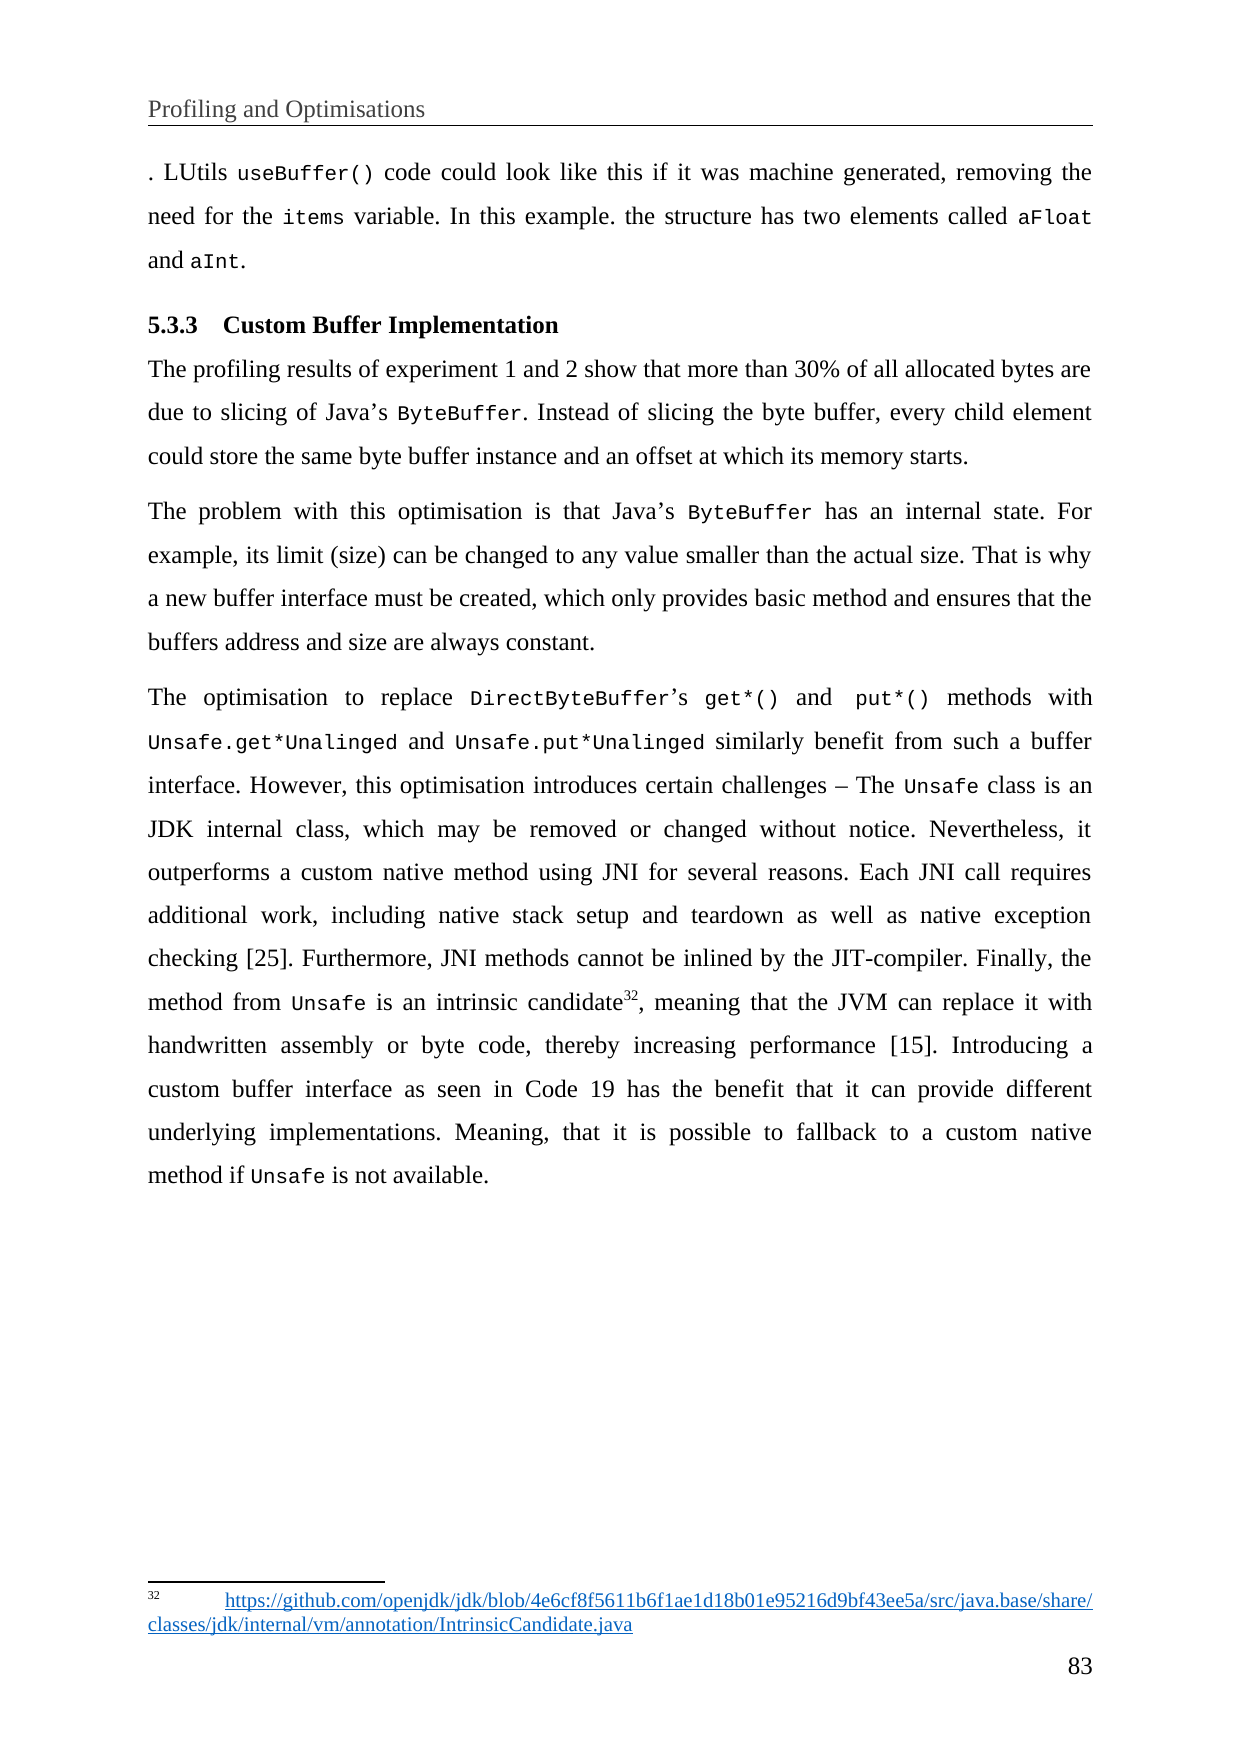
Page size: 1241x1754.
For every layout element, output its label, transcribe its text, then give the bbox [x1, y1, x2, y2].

text The optimisation to replace DirectByteBuffer’s get*() and put*() methods with Unsafe.get*Unalinged and Unsafe.put*Unalinged similarly benefit from such a buffer interface. However, this optimisation introduces certain challenges – The Unsafe class is an JDK internal class, which may be removed or changed without notice. Nevertheless, it outperforms a custom native method using JNI for several reasons. Each JNI call requires additional work, including native stack setup and teardown as well as native exception checking [25]. Furthermore, JNI methods cannot be inlined by the JIT-compiler. Finally, the method from Unsafe is an intrinsic candidate, meaning that the JVM can replace it with handwritten assembly or byte code, thereby increasing performance [15]. Introducing a custom buffer interface as seen in Code 19 has the benefit that it can provide different underlying implementations. Meaning, that it is possible to fallback to a custom native method if Unsafe is not available. [148, 682, 1093, 1189]
text The problem with this optimisation is that Java’s ByteBuffer has an internal state. For example, its limit (size) can be changed to any value smaller than the actual size. That is why a new buffer interface must be created, which only provides basic method and ensures that the buffers address and size are always constant. [148, 496, 1093, 655]
subtitle Custom Buffer Implementation [148, 311, 1093, 339]
text The profiling results of experiment 1 and 2 show that more than 30% of all allocated bytes are due to slicing of Java’s ByteBuffer. Instead of slicing the byte buffer, every child element could store the same byte buffer instance and an offset at which its memory starts. [148, 354, 1093, 469]
text . LUtils useBuffer() code could look like this if it was machine generated, removing the need for the items variable. In this example. the structure has two elements called aFloat and aInt. [148, 157, 1093, 275]
